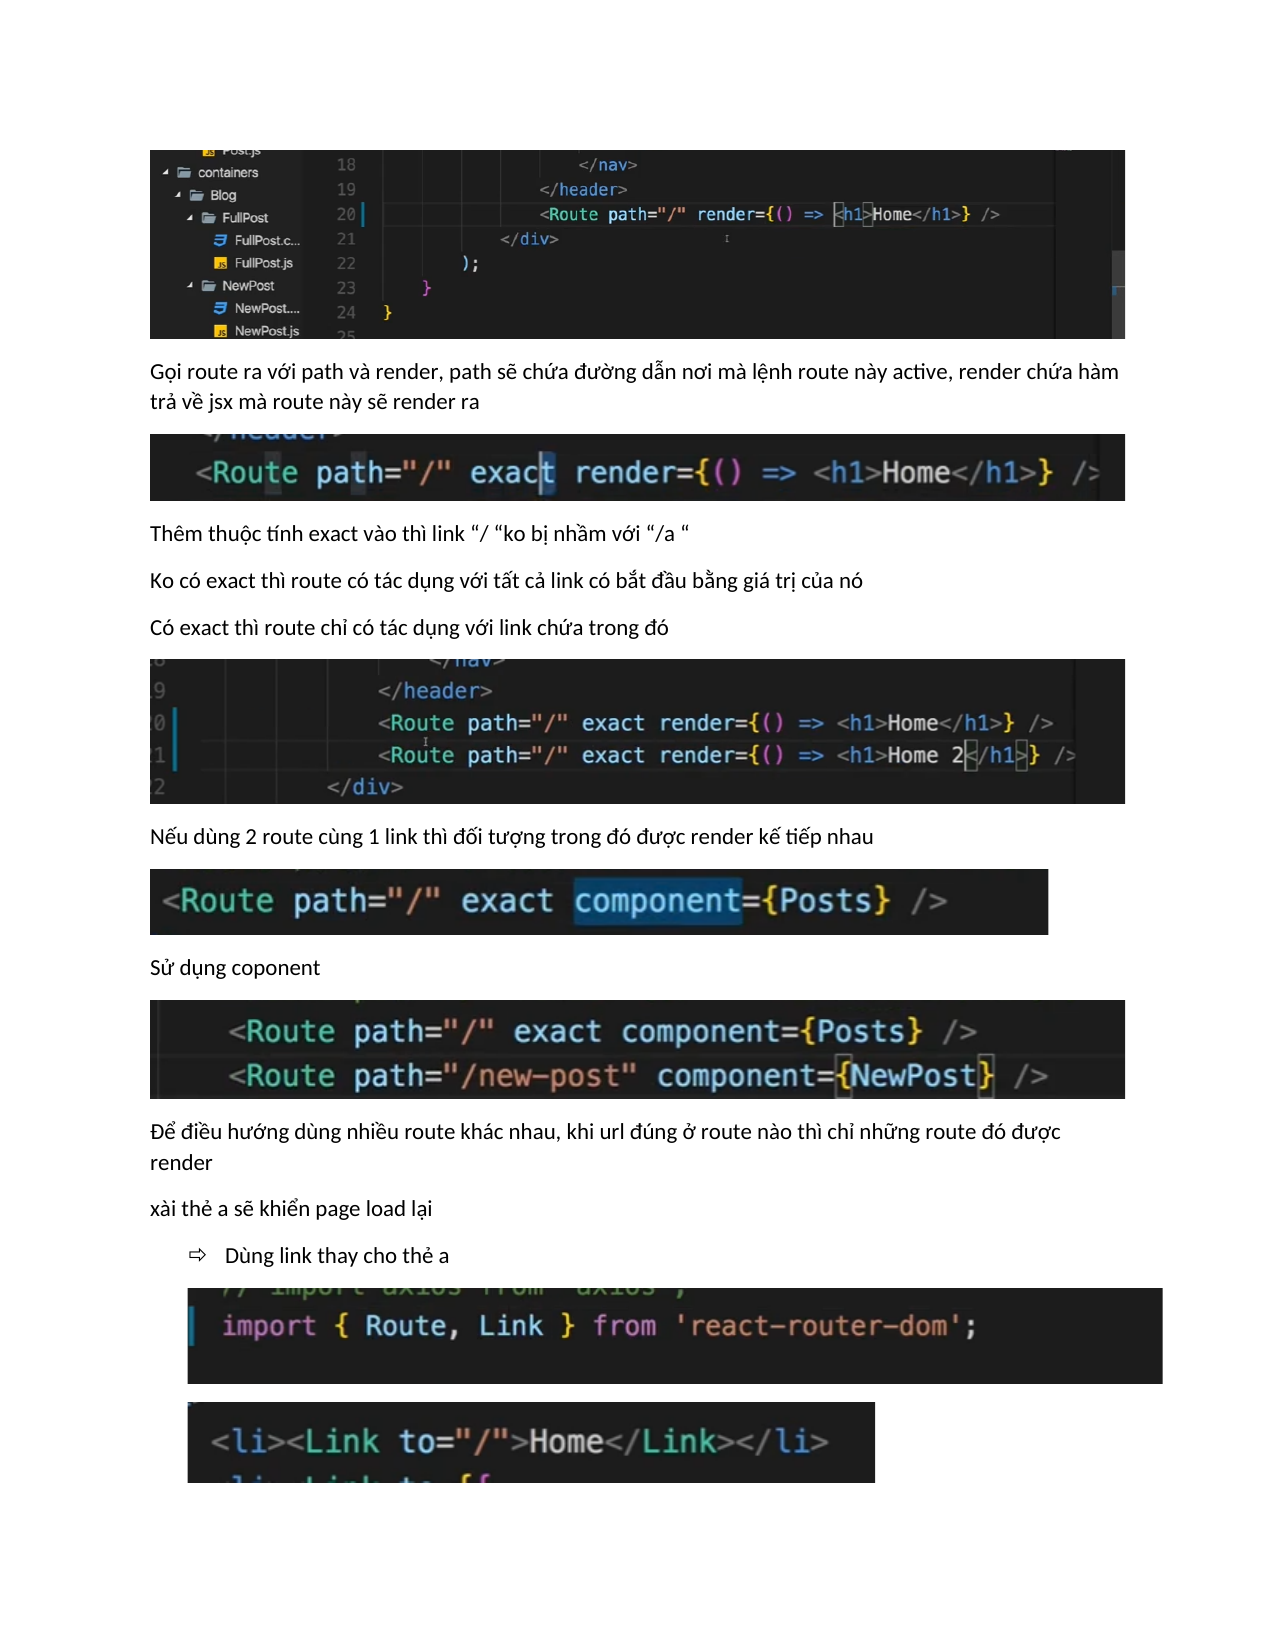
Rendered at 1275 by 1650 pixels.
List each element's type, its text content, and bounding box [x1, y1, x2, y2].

list Dùng link thay cho thẻ a [187, 1241, 1125, 1269]
text Có exact thì route chỉ có tác dụng với link chứa trong đó [150, 613, 1125, 641]
text Sử dụng coponent [150, 953, 1125, 982]
picture [150, 659, 1125, 804]
picture [187, 1288, 1163, 1384]
text Để điều hướng dùng nhiều route khác nhau, khi url đúng ở route nào thì chỉ những route đó được render [150, 1117, 1125, 1176]
picture [150, 150, 1125, 339]
text Ko có exact thì route có tác dụng với tất cả link có bắt đầu bằng giá trị của nó [150, 566, 1125, 594]
text Nếu dùng 2 route cùng 1 link thì đối tượng trong đó được render kế tiếp nhau [150, 822, 1125, 850]
text Gọi route ra với path và render, path sẽ chứa đường dẫn nơi mà lệnh route này active, render chứa hàm trả về jsx mà route này sẽ render ra [150, 357, 1125, 415]
picture [150, 1000, 1125, 1099]
picture [150, 869, 1049, 935]
text xài thẻ a sẽ khiển page load lại [150, 1194, 1125, 1223]
picture [150, 434, 1125, 501]
picture [187, 1402, 876, 1483]
text Thêm thuộc tính exact vào thì link “/ “ko bị nhầm với “/a “ [150, 519, 1125, 547]
